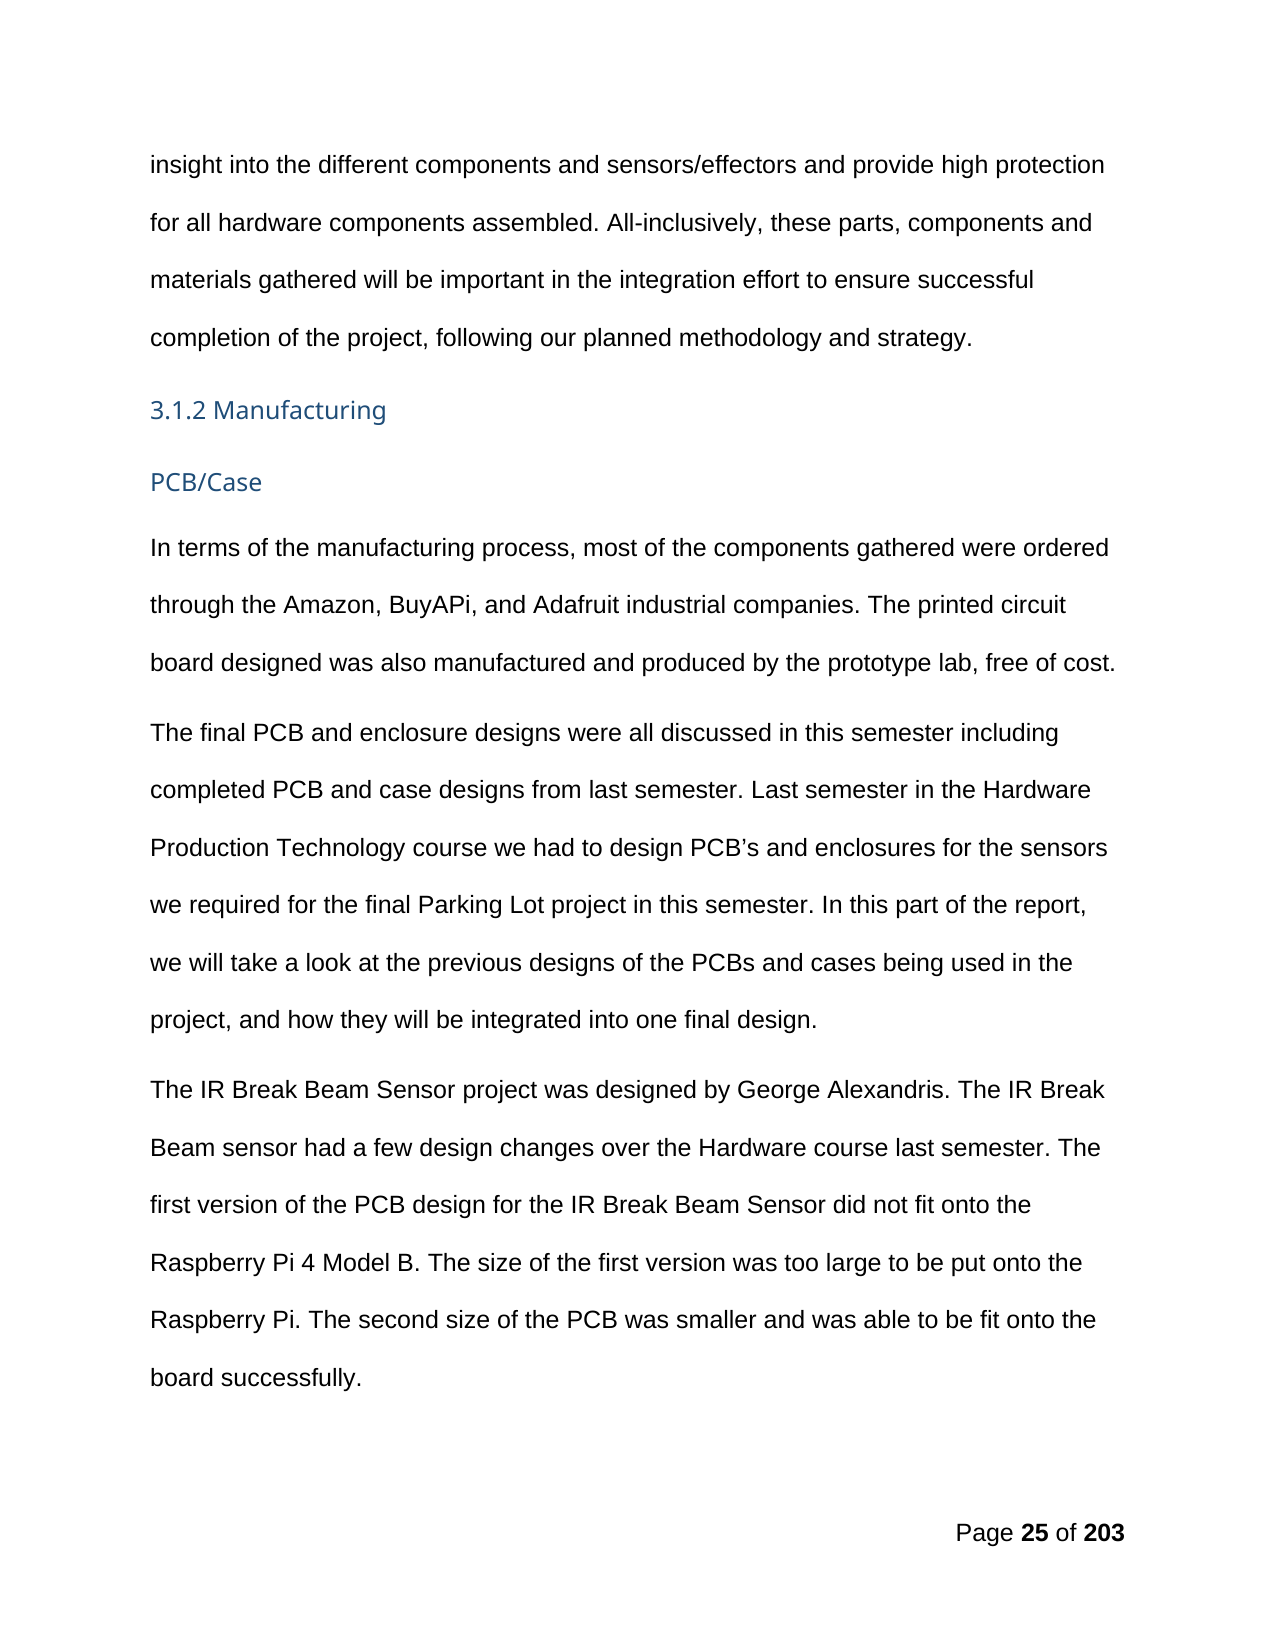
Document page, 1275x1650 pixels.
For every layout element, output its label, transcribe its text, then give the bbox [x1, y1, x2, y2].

subtitle 3.1.2 Manufacturing [150, 392, 1125, 427]
subtitle PCB/Case [150, 465, 1125, 499]
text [150, 150, 1125, 351]
text The final PCB and enclosure designs were all discussed in this semester including completed PCB and case designs from last semester. Last semester in the Hardware Production Technology course we had to design PCB’s and enclosures for the sensors we required for the final Parking Lot project in this semester. In this part of the report, we will take a look at the previous designs of the PCBs and cases being used in the project, and how they will be integrated into one final design. [150, 718, 1125, 1034]
text The IR Break Beam Sensor project was designed by George Alexandris. The IR Break Beam sensor had a few design changes over the Hardware course last semester. The first version of the PCB design for the IR Break Beam Sensor did not fit onto the Raspberry Pi 4 Model B. The size of the first version was too large to be put onto the Raspberry Pi. The second size of the PCB was smaller and was able to be fit onto the board successfully. [150, 1075, 1125, 1392]
text In terms of the manufacturing process, most of the components gathered were ordered through the Amazon, BuyAPi, and Adafruit industrial companies. The printed circuit board designed was also manufactured and produced by the prototype lab, free of cost. [150, 533, 1125, 677]
